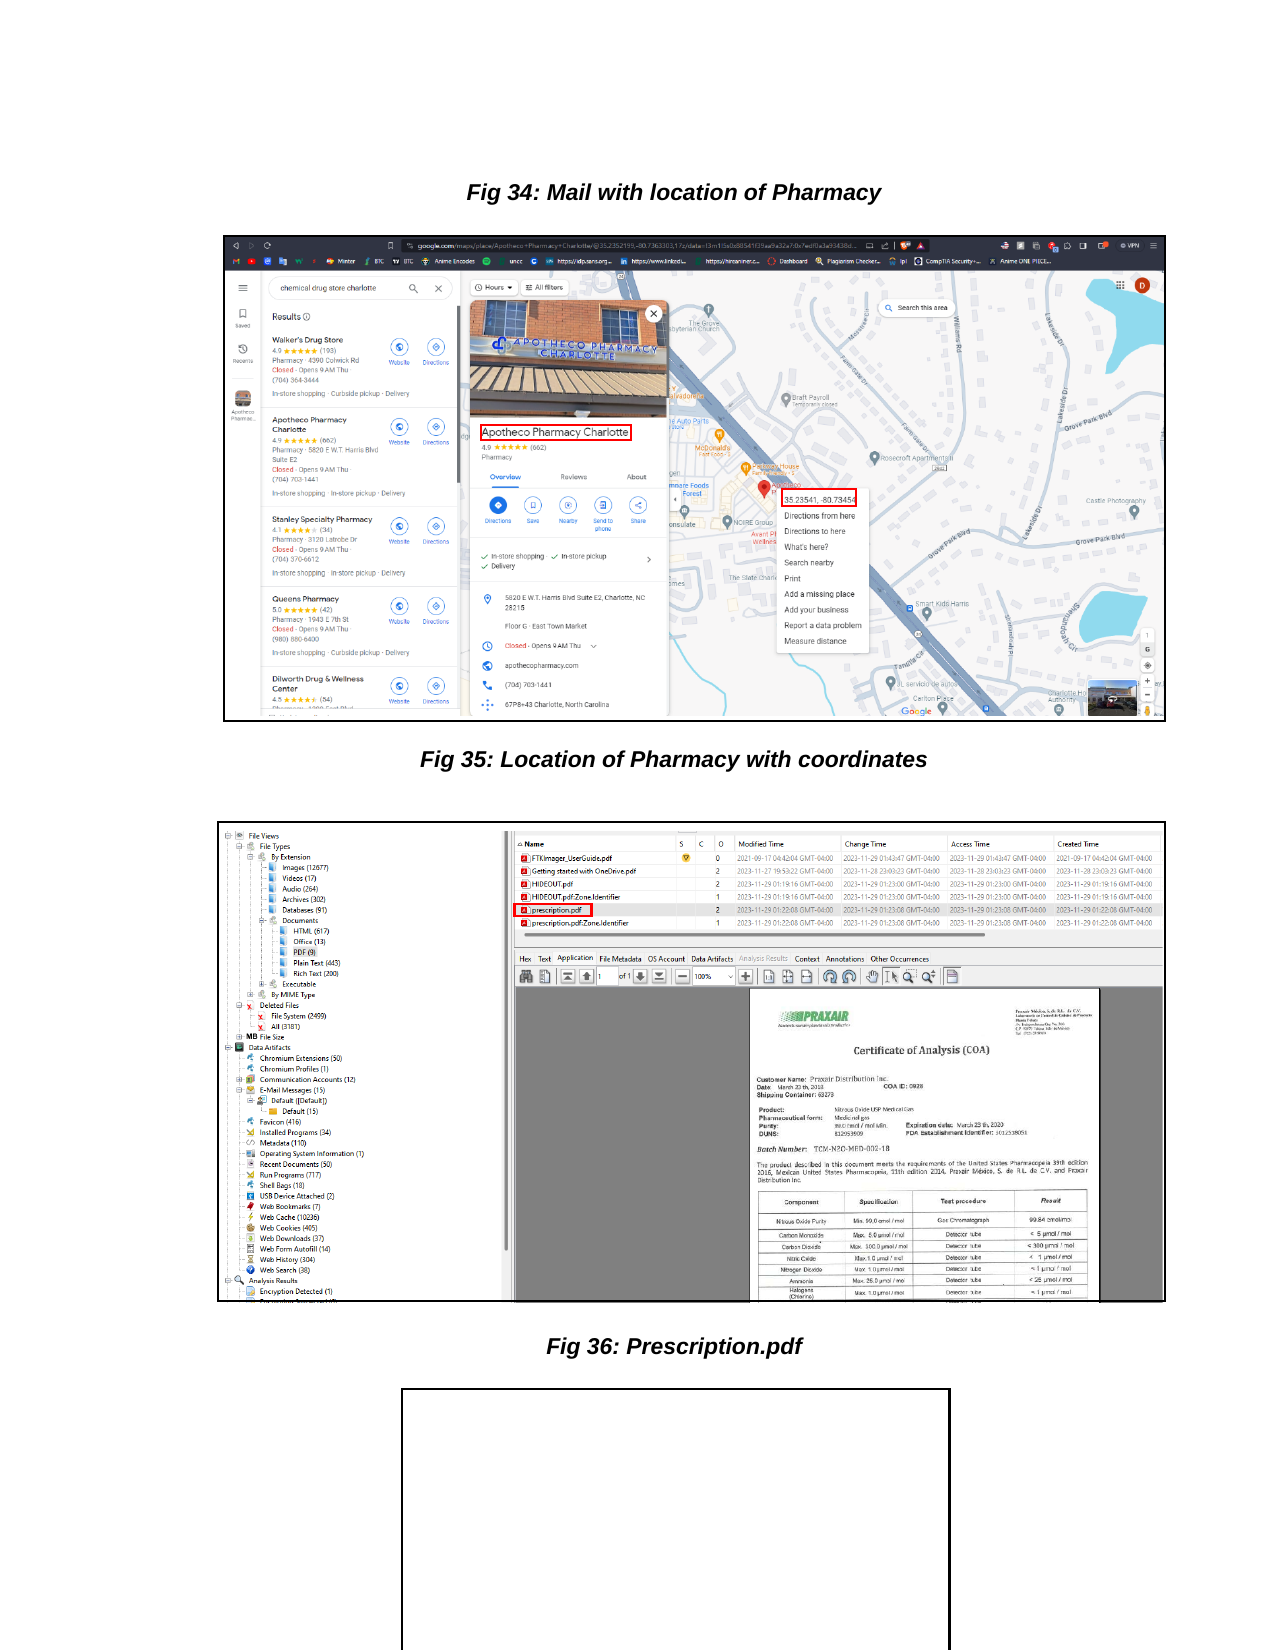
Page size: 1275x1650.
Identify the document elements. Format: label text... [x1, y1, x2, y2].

picture [225, 831, 1163, 1300]
list Fig 35: Location of Pharmacy with coordinates [225, 746, 1125, 772]
picture [225, 237, 1164, 716]
list Fig 34: Mail with location of Pharmacy [225, 178, 1125, 205]
list Fig 36: Prescription.pdf [225, 1333, 1125, 1360]
